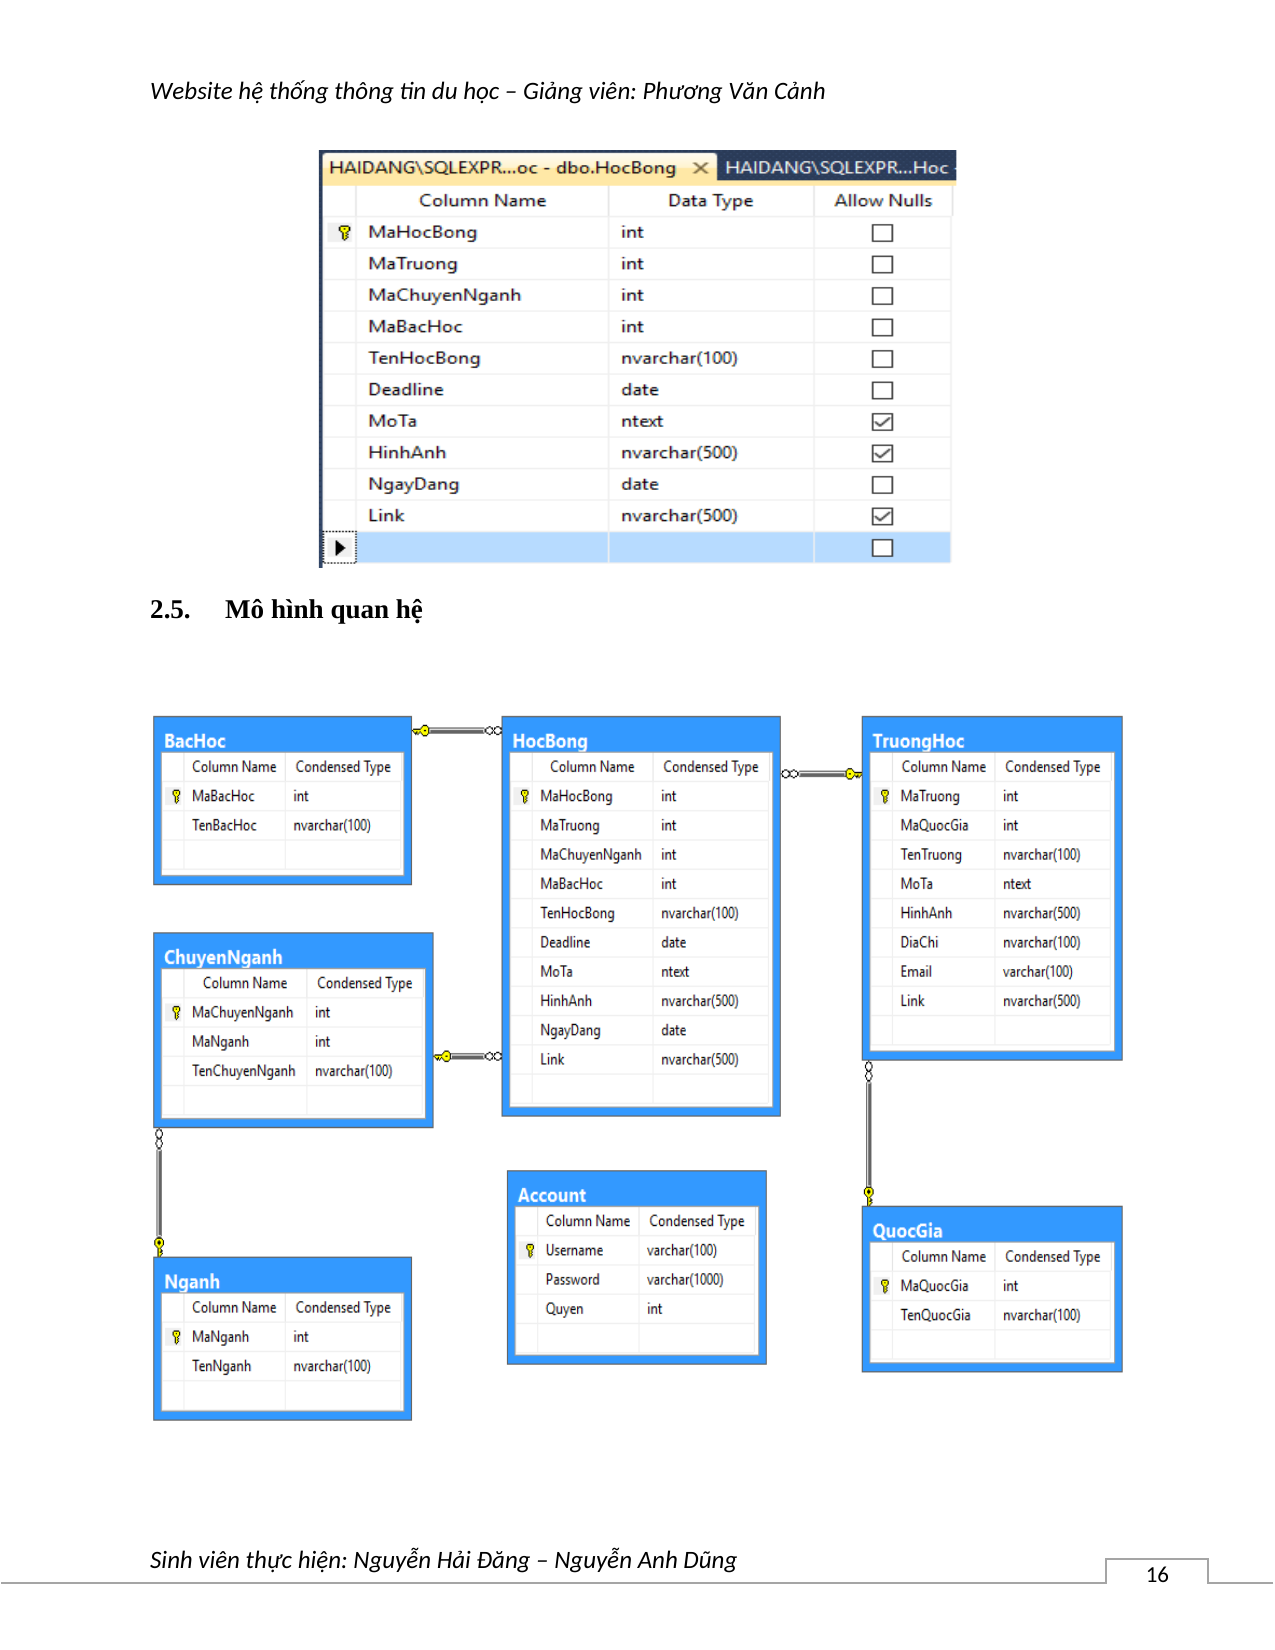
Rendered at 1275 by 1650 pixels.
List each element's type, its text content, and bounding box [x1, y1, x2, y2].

picture [150, 712, 1125, 1426]
picture [318, 150, 957, 568]
list Mô hình quan hệ [150, 594, 1125, 625]
